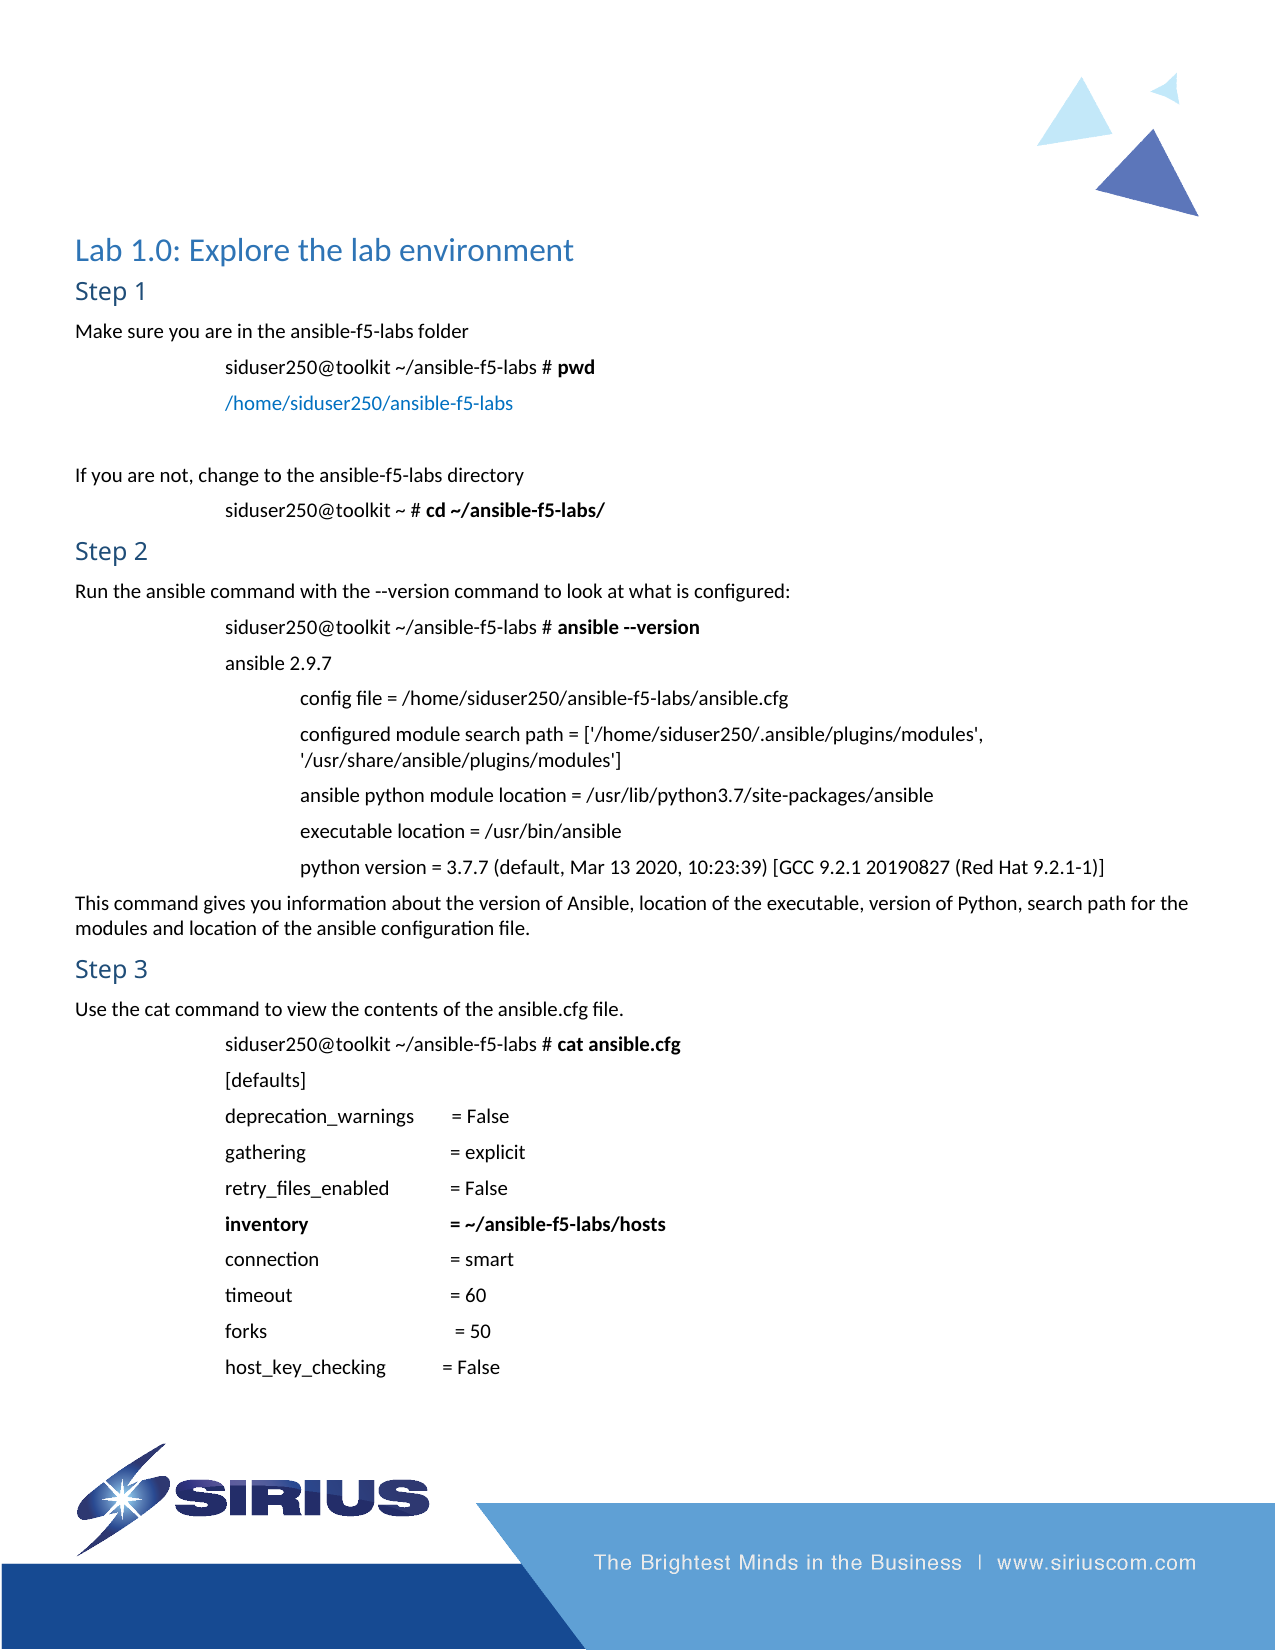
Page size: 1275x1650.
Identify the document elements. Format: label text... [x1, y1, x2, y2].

text retry_files_enabled = False [75, 1175, 1200, 1200]
text [defaults] [75, 1067, 1200, 1093]
subtitle Step 1 [75, 274, 1200, 308]
text forks = 50 [75, 1318, 1200, 1344]
text connection = smart [75, 1247, 1200, 1272]
text configured module search path = ['/home/siduser250/.ansible/plugins/modules', '/usr/share/ansible/plugins/modules'] [300, 721, 1200, 772]
text timeout = 60 [75, 1282, 1200, 1308]
text siduser250@toolkit ~ # cd ~/ansible-f5-labs/ [75, 498, 1200, 523]
subtitle Step 3 [75, 951, 1200, 985]
text siduser250@toolkit ~/ansible-f5-labs # ansible --version [75, 614, 1200, 639]
picture [0, 0, 1275, 1650]
text If you are not, change to the ansible-f5-labs directory [75, 462, 1200, 487]
text siduser250@toolkit ~/ansible-f5-labs # pwd [75, 354, 1200, 380]
subtitle Step 2 [75, 533, 1200, 568]
text Run the ansible command with the --version command to look at what is configured: [75, 578, 1200, 603]
text config file = /home/siduser250/ansible-f5-labs/ansible.cfg [225, 686, 1200, 711]
text siduser250@toolkit ~/ansible-f5-labs # cat ansible.cfg [75, 1032, 1200, 1057]
text inventory = ~/ansible-f5-labs/hosts [75, 1211, 1200, 1236]
text executable location = /usr/bin/ansible [225, 818, 1200, 844]
subtitle Lab 1.0: Explore the lab environment [75, 229, 1200, 270]
text ansible python module location = /usr/lib/python3.7/site-packages/ansible [225, 783, 1200, 808]
text deprecation_warnings = False [75, 1103, 1200, 1129]
text host_key_checking = False [75, 1354, 1200, 1379]
text python version = 3.7.7 (default, Mar 13 2020, 10:23:39) [GCC 9.2.1 20190827 (Red Hat 9.2.1-1)] [225, 854, 1200, 880]
text Use the cat command to view the contents of the ansible.cfg file. [75, 996, 1200, 1021]
text gathering = explicit [75, 1139, 1200, 1164]
text Make sure you are in the ansible-f5-labs folder [75, 318, 1200, 344]
text ansible 2.9.7 [225, 650, 1200, 675]
text /home/siduser250/ansible-f5-labs [75, 390, 1200, 416]
text This command gives you information about the version of Ansible, location of the executable, version of Python, search path for the modules and location of the ansible configuration file. [75, 890, 1200, 941]
